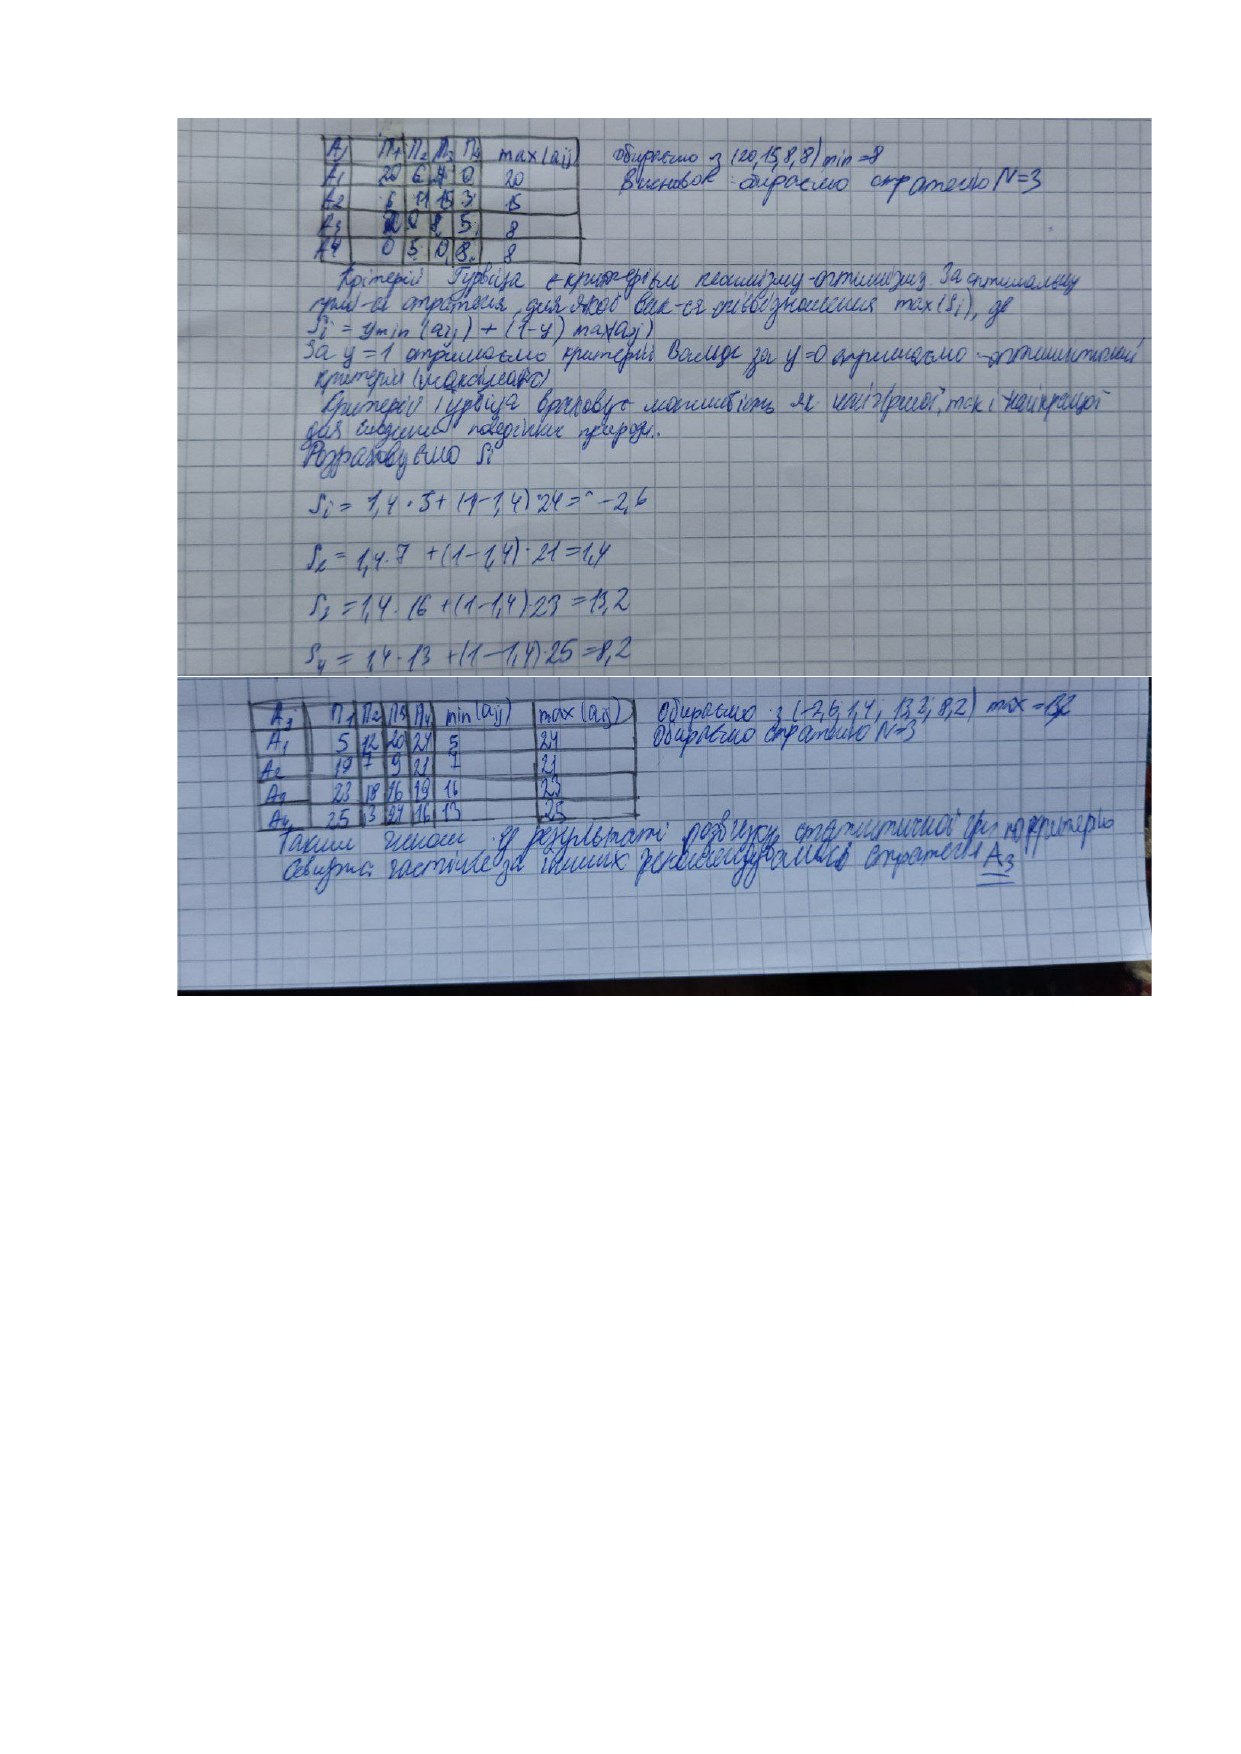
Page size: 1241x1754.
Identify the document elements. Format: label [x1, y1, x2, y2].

picture [177, 677, 1152, 996]
picture [177, 118, 1152, 676]
